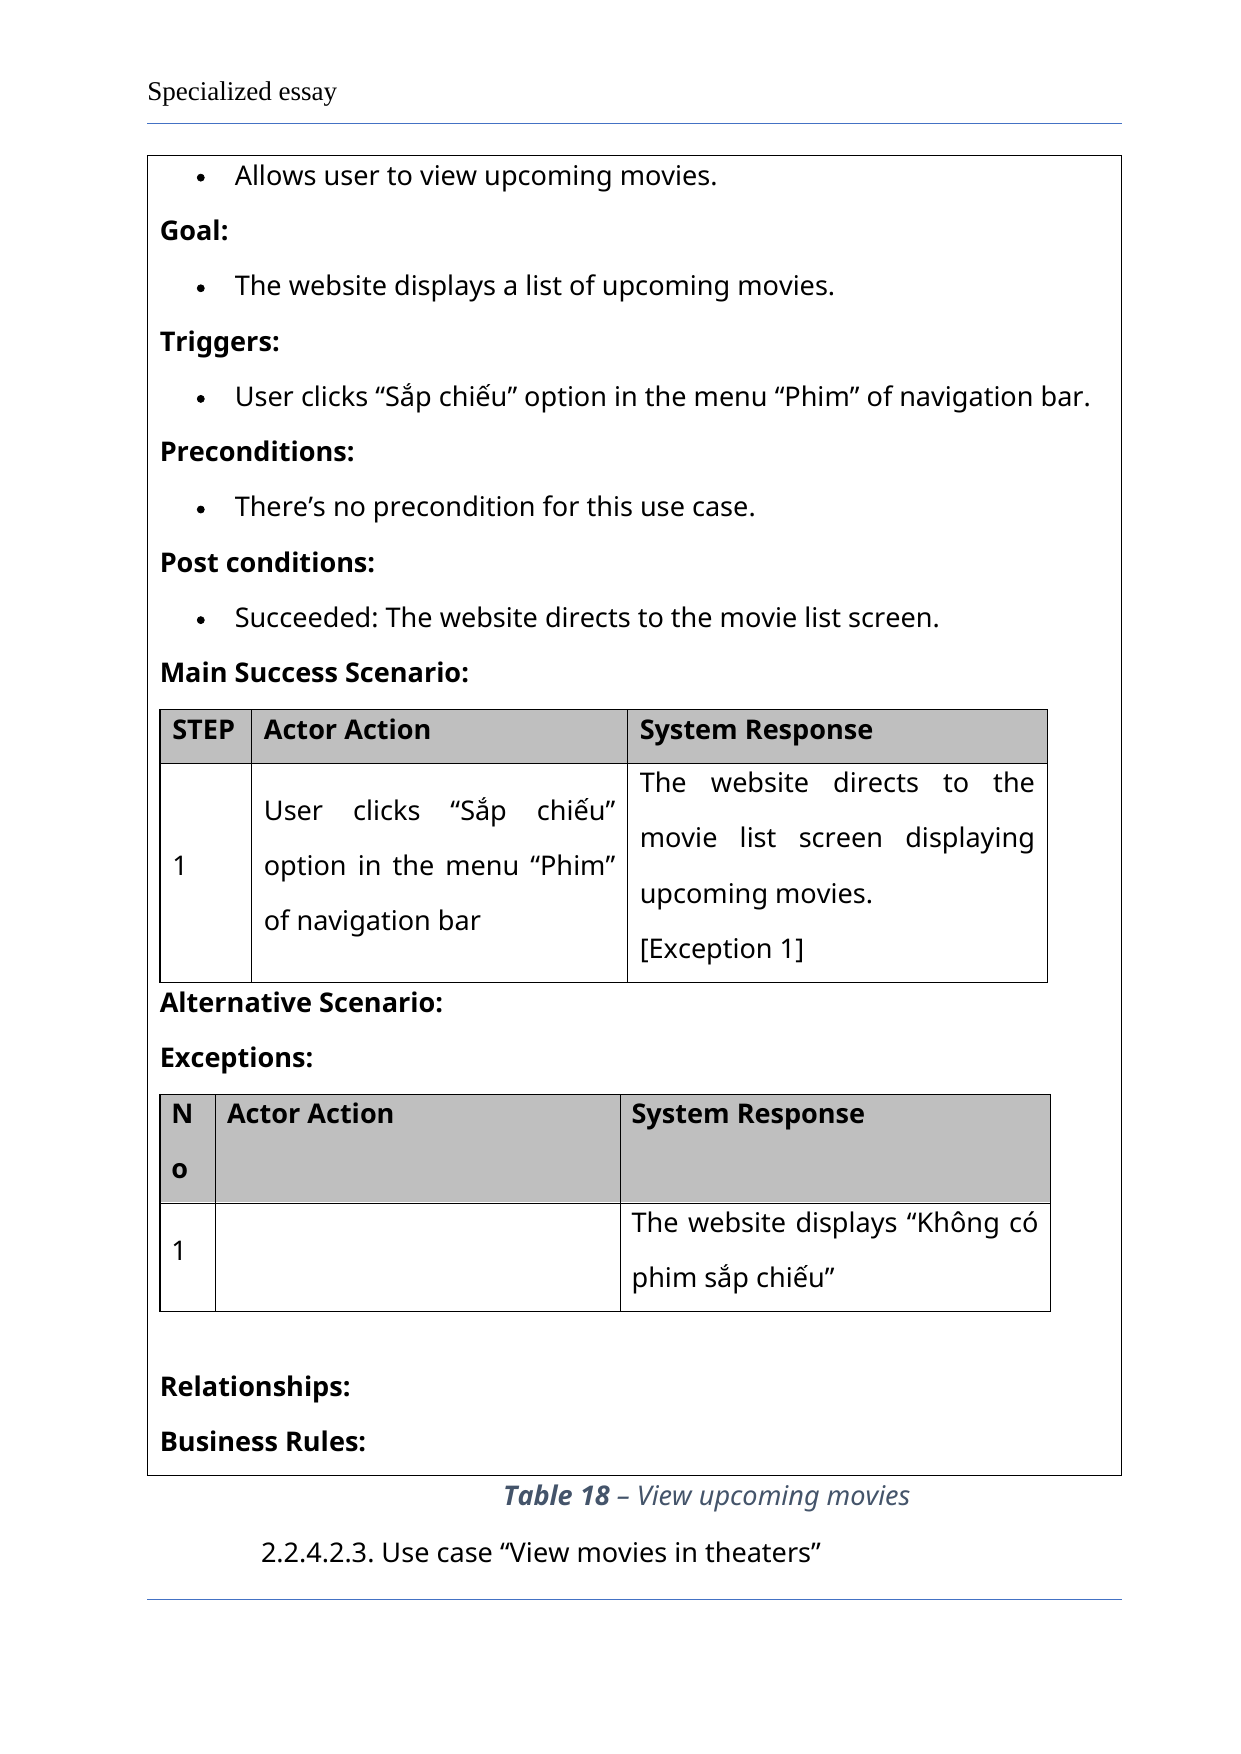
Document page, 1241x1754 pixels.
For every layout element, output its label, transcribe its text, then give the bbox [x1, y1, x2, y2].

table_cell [148, 156, 1121, 1475]
text 2.2.4.2.3. Use case “View movies in theaters” [261, 1534, 1122, 1571]
text Table 18 – View upcoming movies [295, 1476, 1122, 1513]
